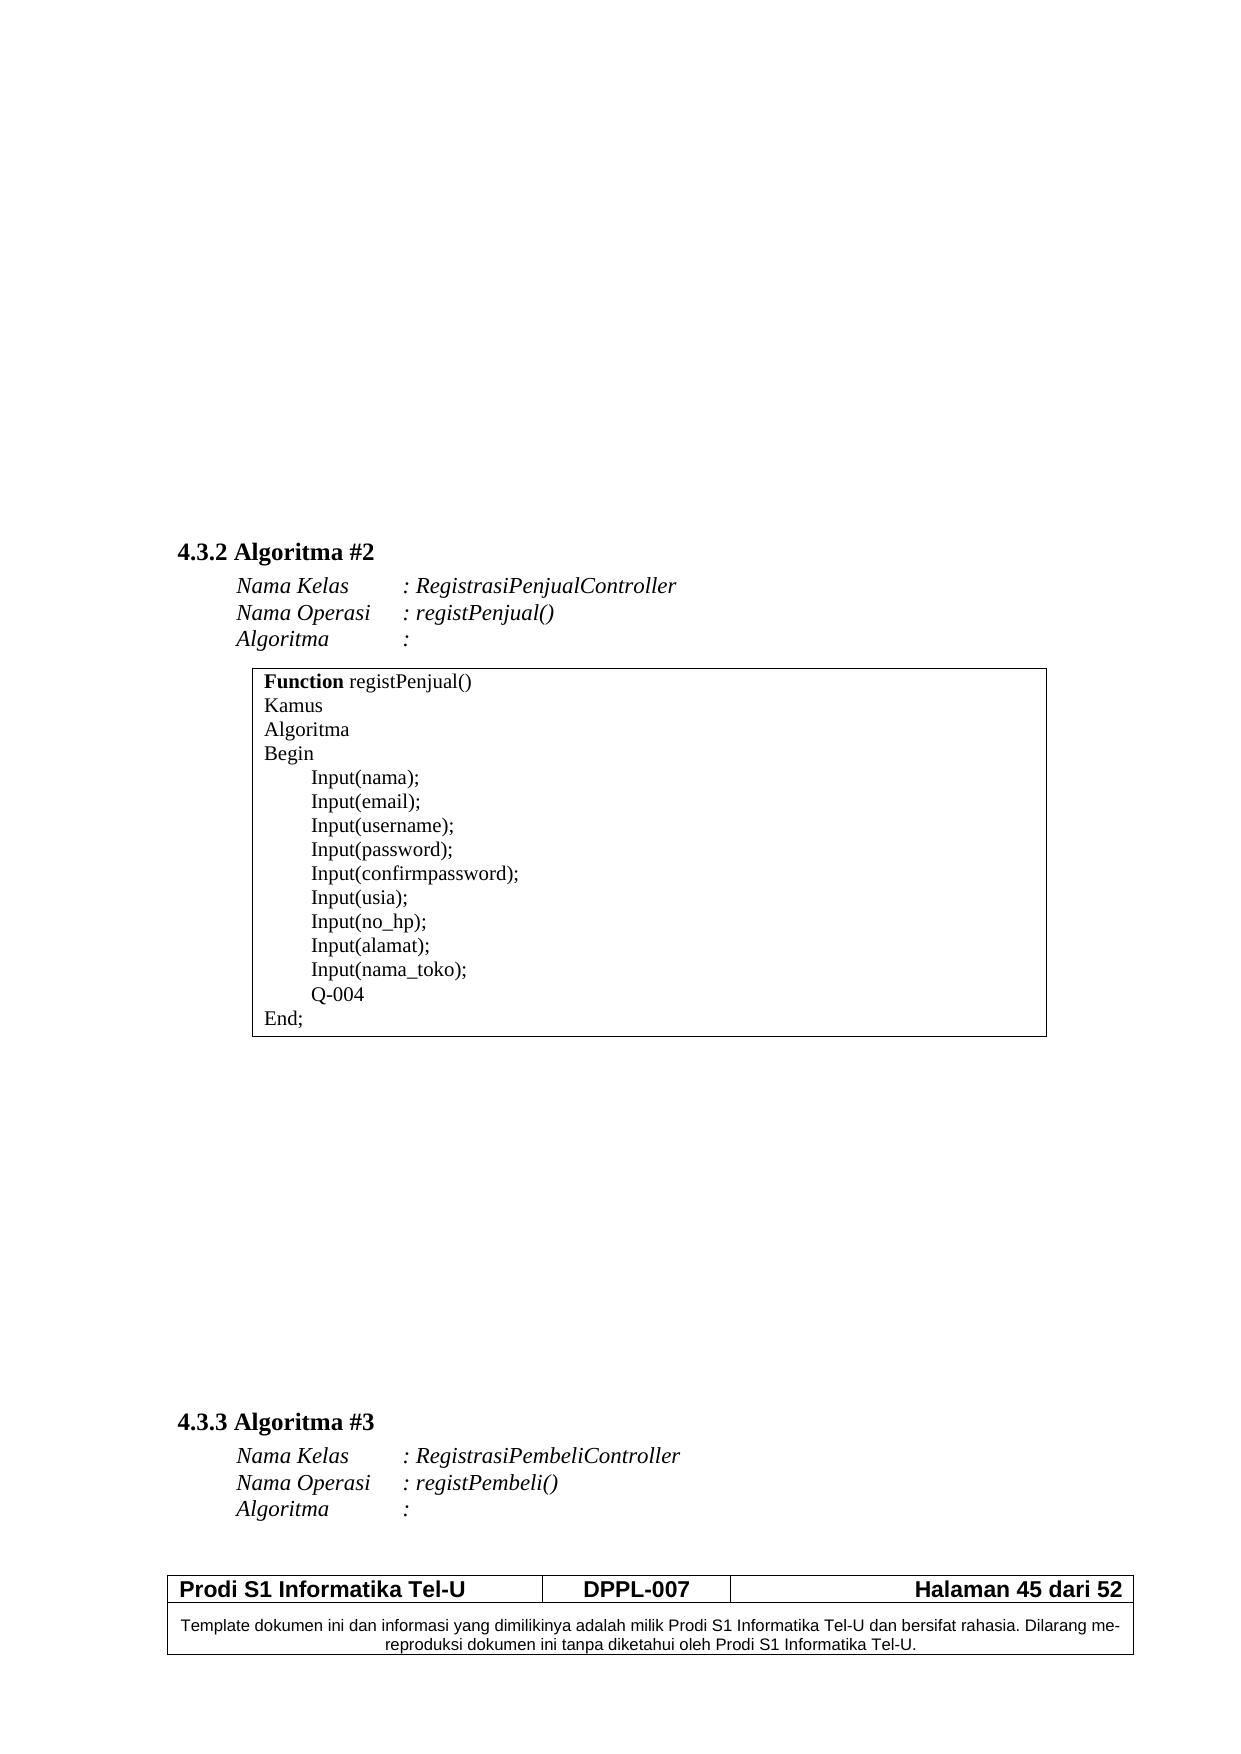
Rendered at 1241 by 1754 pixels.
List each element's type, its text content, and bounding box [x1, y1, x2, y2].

list Nama Kelas : RegistrasiPenjualController [236, 572, 1122, 599]
list Nama Operasi : registPembeli() [236, 1468, 1122, 1495]
list Nama Kelas : RegistrasiPembeliController [236, 1442, 1122, 1468]
subtitle 4.3.3 Algoritma #3 [177, 1407, 1122, 1436]
subtitle 4.3.2 Algoritma #2 [177, 537, 1122, 566]
list Algoritma : [236, 625, 1122, 651]
list Algoritma : [236, 1495, 1122, 1521]
table_header Function registPenjual() Kamus Algoritma Begin Input(nama); Input(email); Input(username); Input(password); Input(confirmpassword); Input(usia); Input(no_hp); Input(alamat); Input(nama_toko); Q-004 End; [253, 669, 1046, 1036]
list Nama Operasi : registPenjual() [236, 599, 1122, 625]
